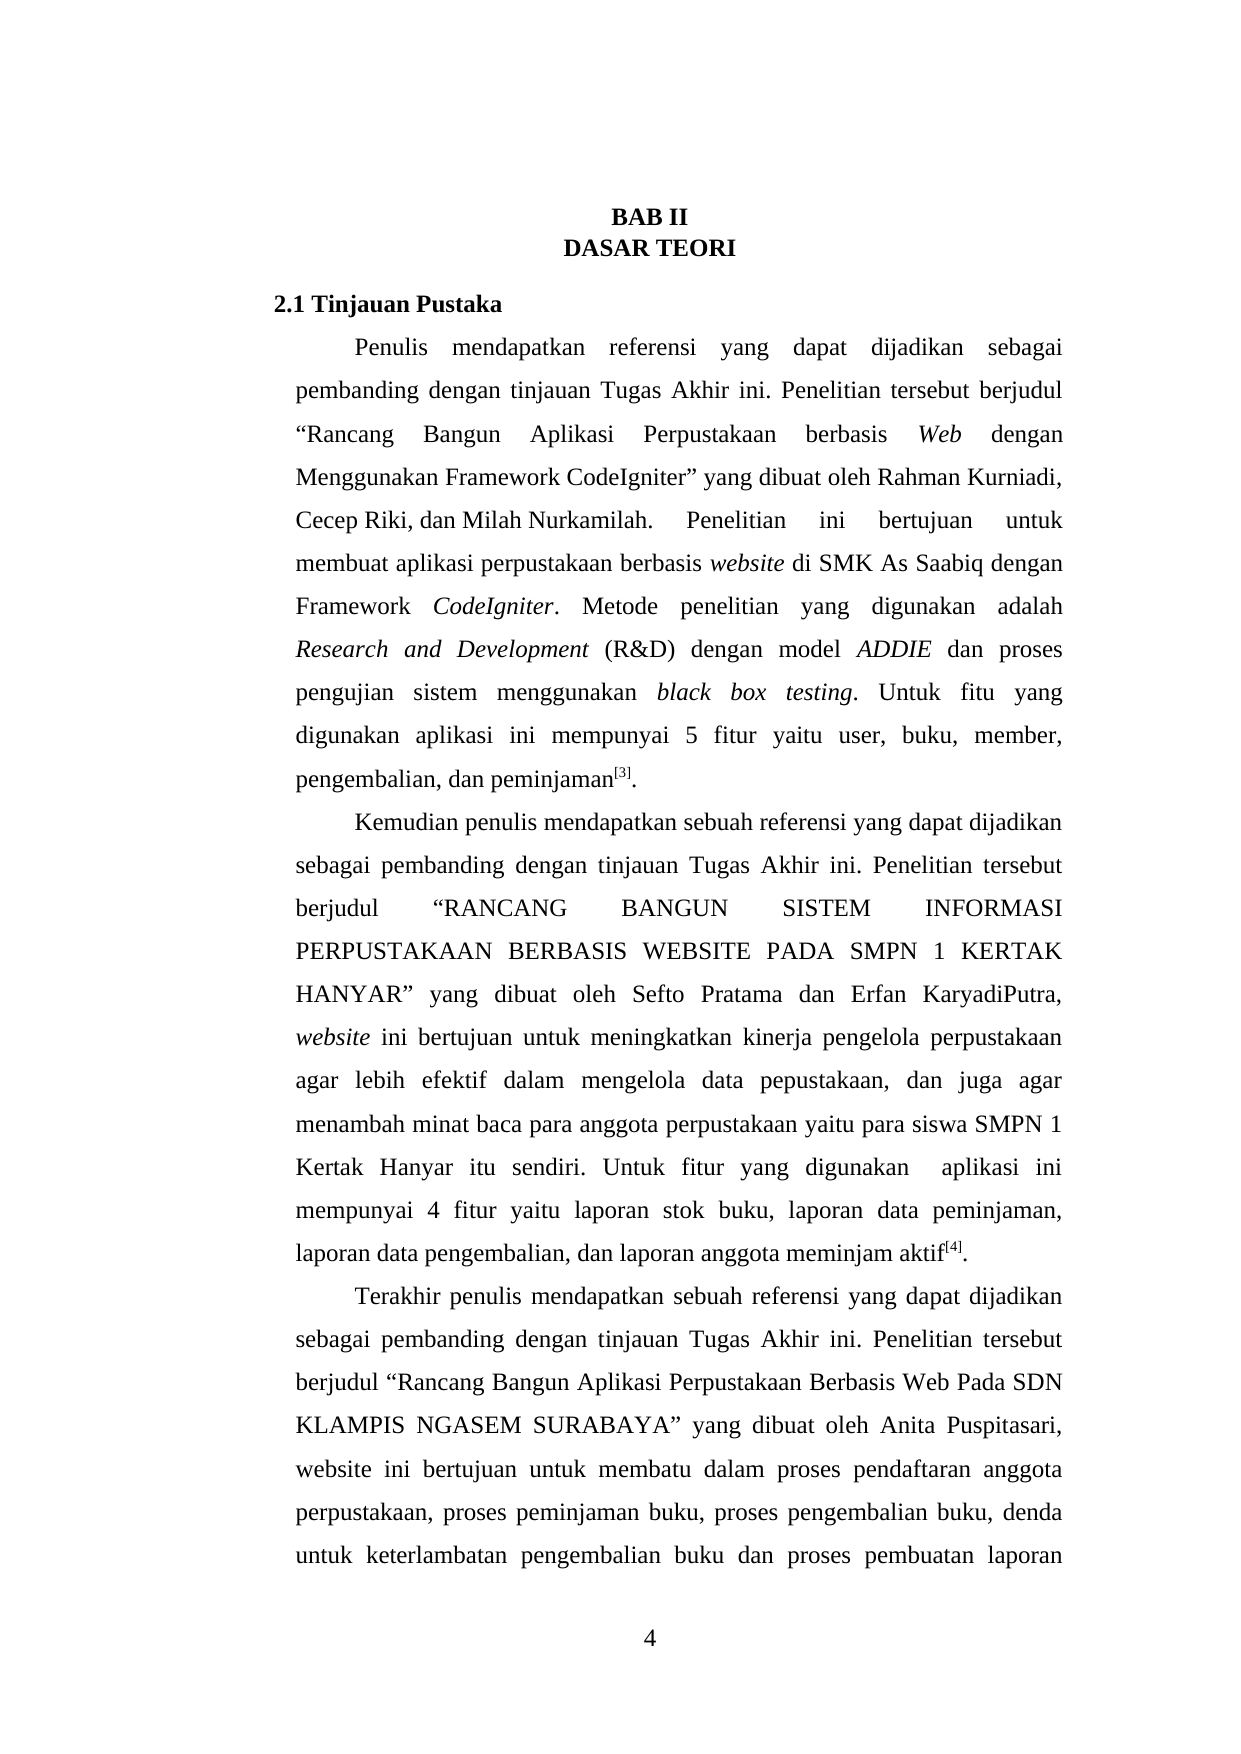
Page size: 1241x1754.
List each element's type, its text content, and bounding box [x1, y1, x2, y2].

list Kemudian penulis mendapatkan sebuah referensi yang dapat dijadikan sebagai pembanding dengan tinjauan Tugas Akhir ini. Penelitian tersebut berjudul “RANCANG BANGUN SISTEM INFORMASI PERPUSTAKAAN BERBASIS WEBSITE PADA SMPN 1 KERTAK HANYAR” yang dibuat oleh Sefto Pratama dan Erfan KaryadiPutra, website ini bertujuan untuk meningkatkan kinerja pengelola perpustakaan agar lebih efektif dalam mengelola data pepustakaan, dan juga agar menambah minat baca para anggota perpustakaan yaitu para siswa SMPN 1 Kertak Hanyar itu sendiri. Untuk fitur yang digunakan aplikasi ini mempunyai 4 fitur yaitu laporan stok buku, laporan data peminjaman, laporan data pengembalian, dan laporan anggota meminjam aktif[4]. [295, 807, 1063, 1267]
list Penulis mendapatkan referensi yang dapat dijadikan sebagai pembanding dengan tinjauan Tugas Akhir ini. Penelitian tersebut berjudul “Rancang Bangun Aplikasi Perpustakaan berbasis Web dengan Menggunakan Framework CodeIgniter” yang dibuat oleh Rahman Kurniadi, Cecep Riki, dan Milah Nurkamilah. Penelitian ini bertujuan untuk membuat aplikasi perpustakaan berbasis website di SMK As Saabiq dengan Framework CodeIgniter. Metode penelitian yang digunakan adalah Research and Development (R&D) dengan model ADDIE dan proses pengujian sistem menggunakan black box testing. Untuk fitu yang digunakan aplikasi ini mempunyai 5 fitur yaitu user, buku, member, pengembalian, dan peminjaman[3]. [295, 332, 1063, 792]
subtitle BAB II [236, 202, 1063, 231]
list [295, 1281, 1063, 1569]
subtitle Tinjauan Pustaka [274, 289, 1063, 318]
text DASAR TEORI [236, 233, 1063, 262]
